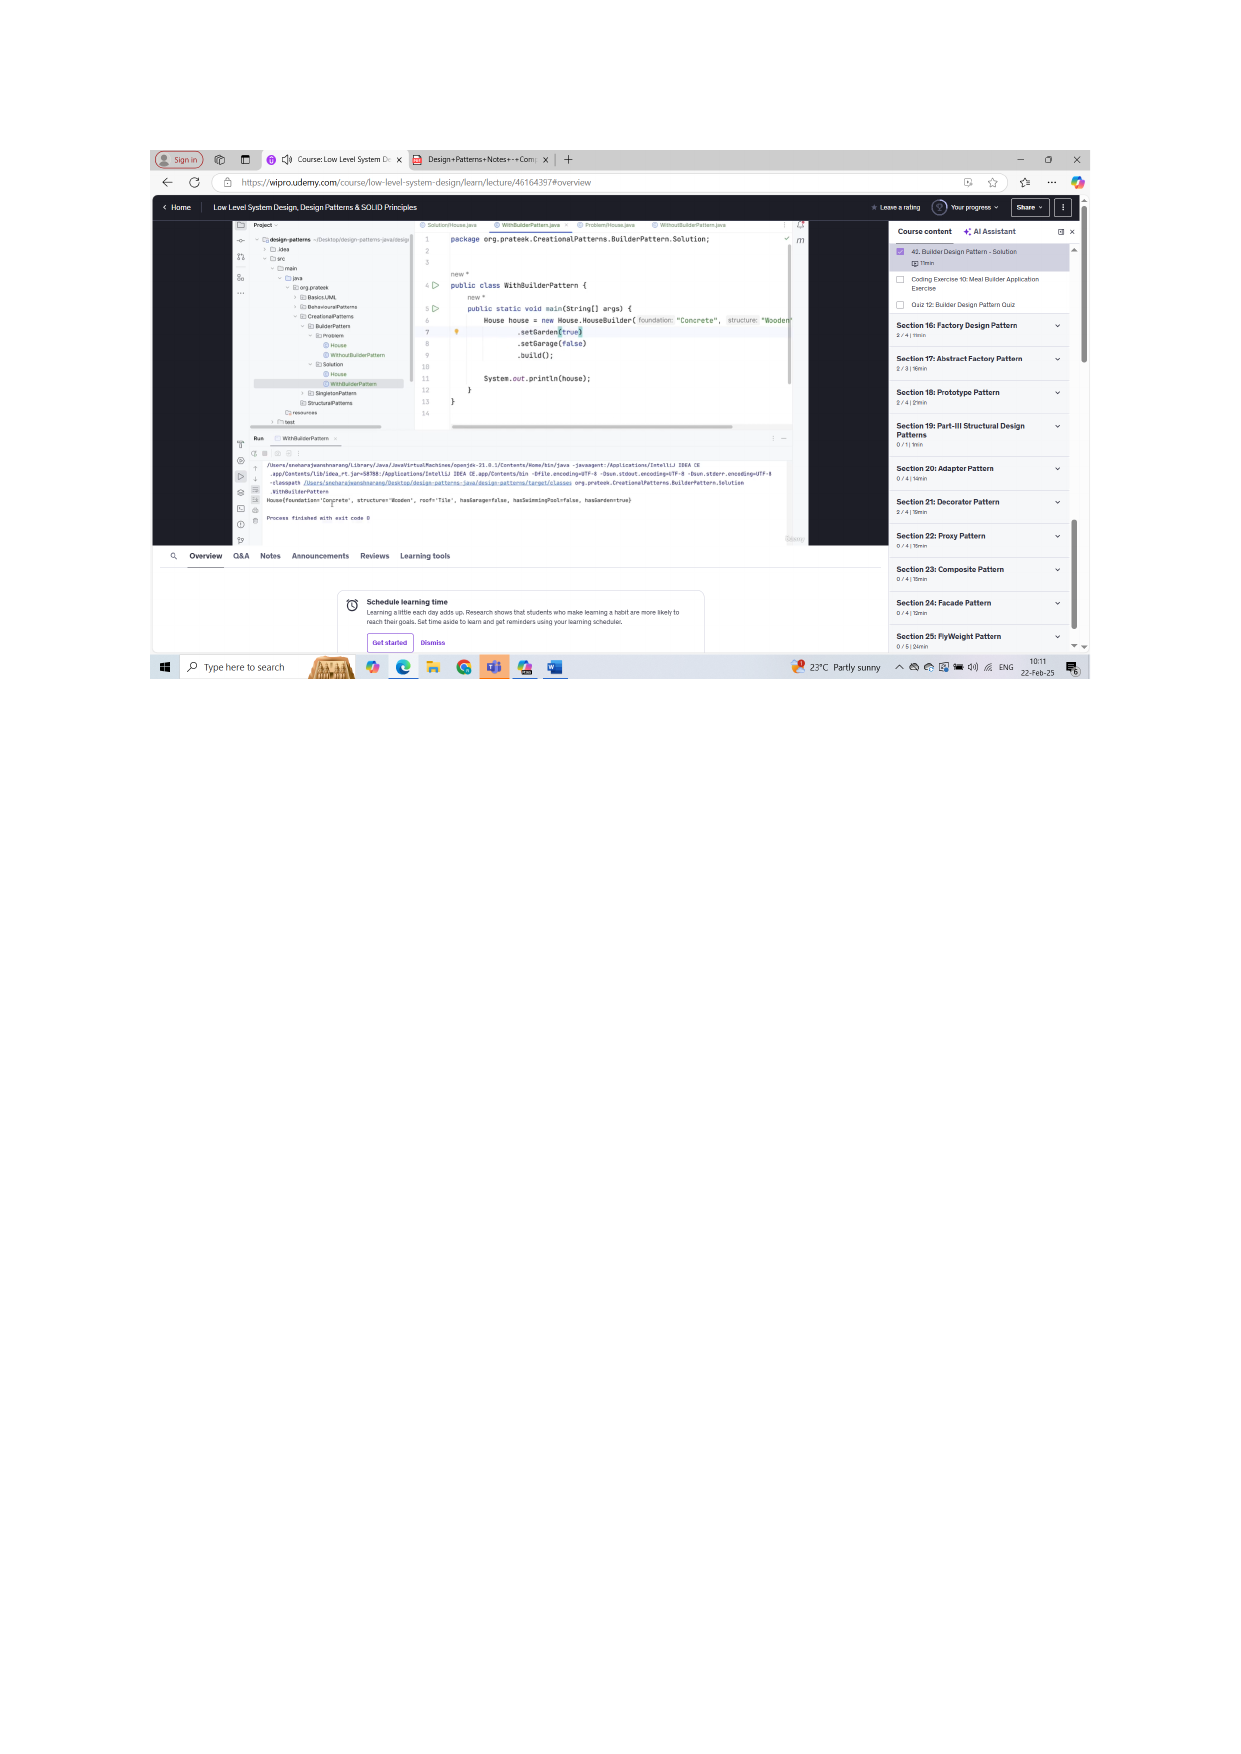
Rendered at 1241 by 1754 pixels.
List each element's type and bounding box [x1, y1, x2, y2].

picture [150, 150, 1091, 679]
